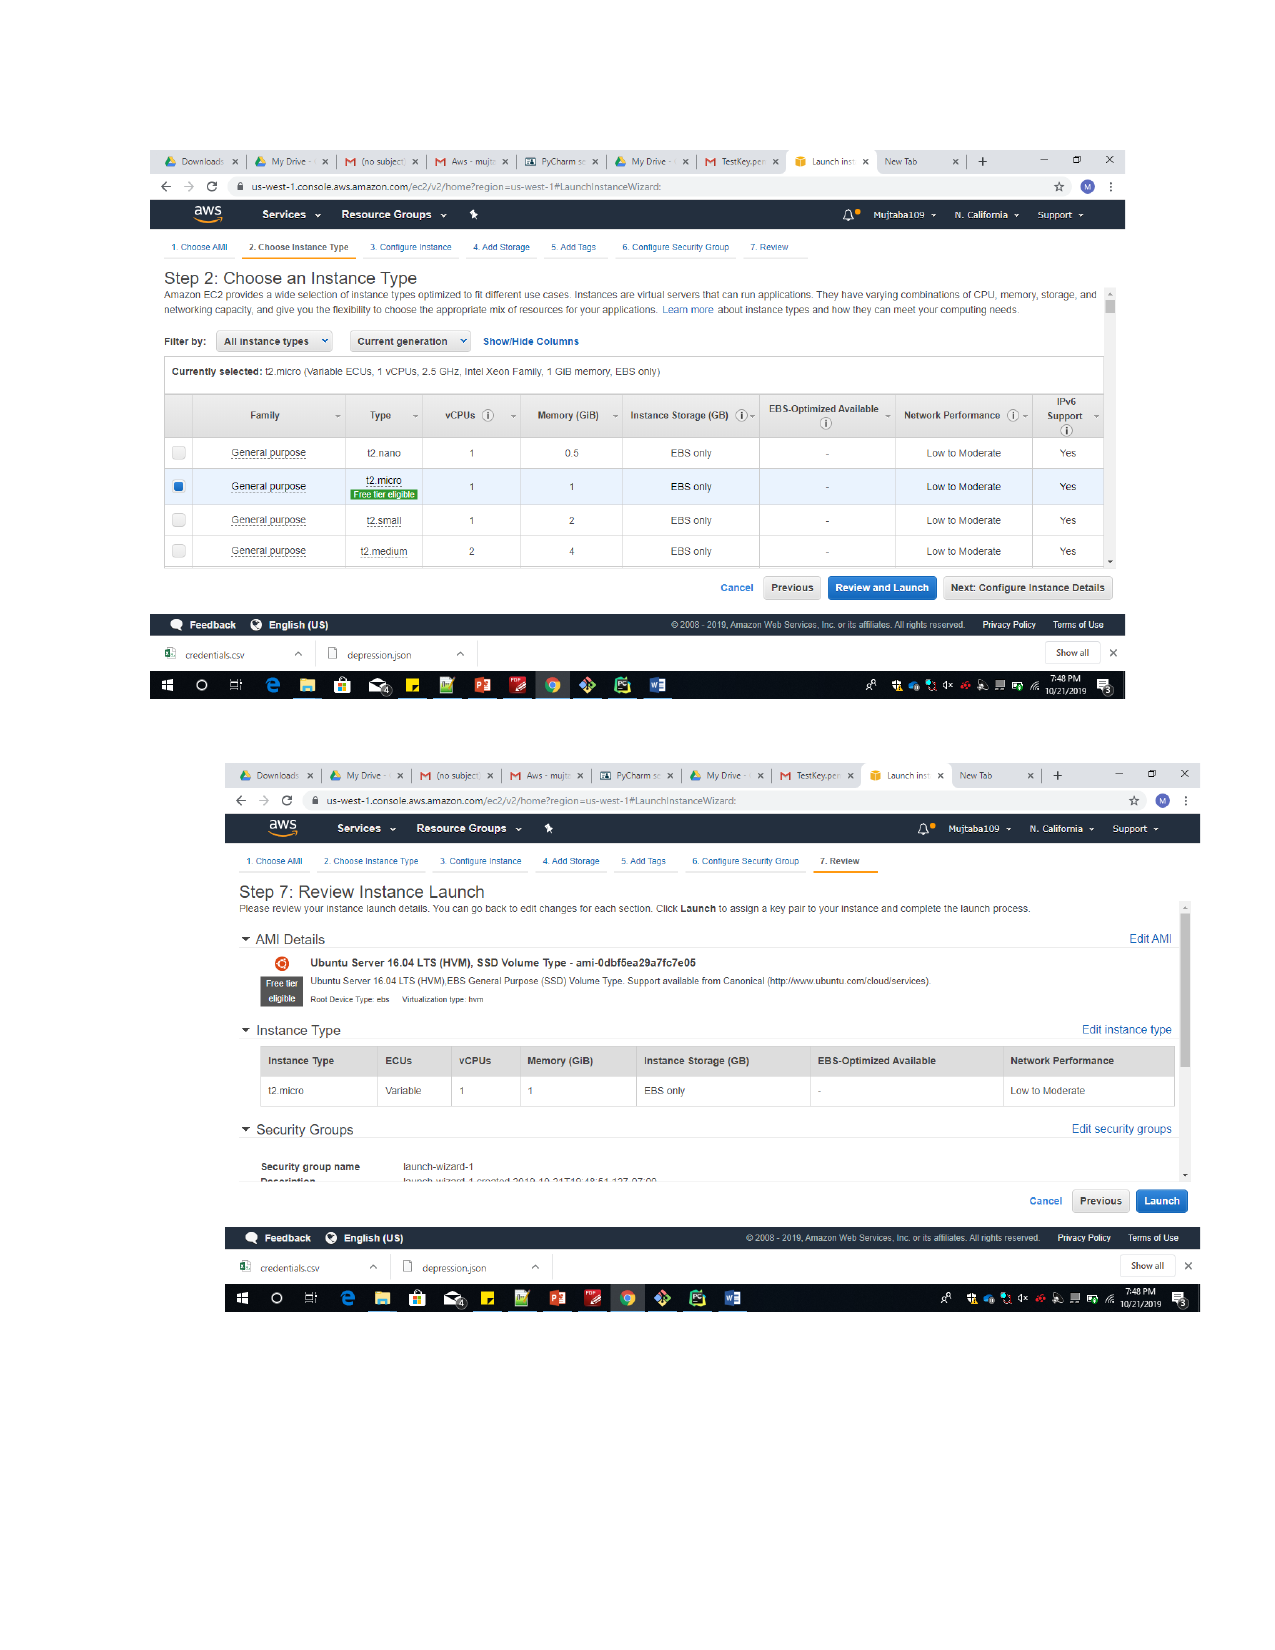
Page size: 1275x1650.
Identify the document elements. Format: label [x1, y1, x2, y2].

picture [225, 763, 1200, 1312]
picture [150, 150, 1125, 699]
